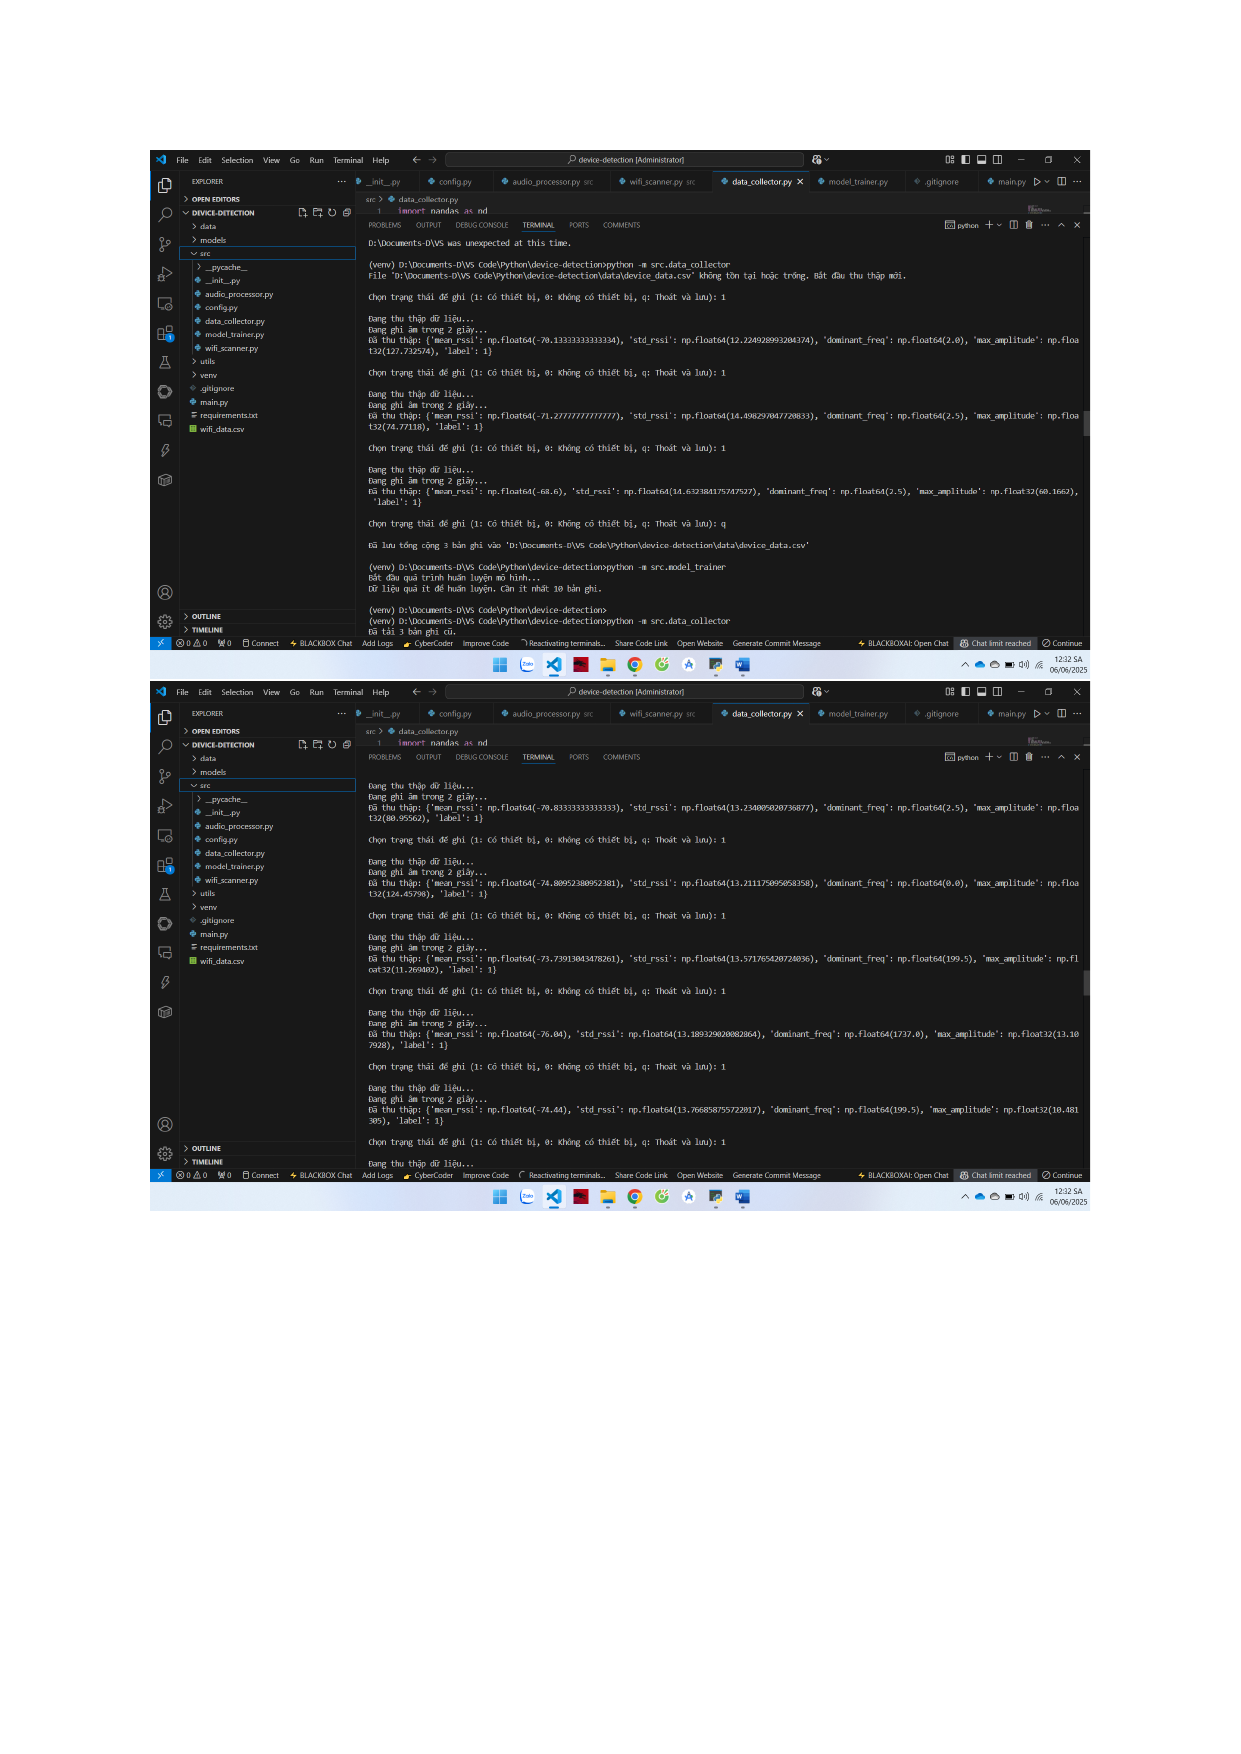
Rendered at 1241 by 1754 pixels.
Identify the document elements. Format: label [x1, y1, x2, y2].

picture [150, 681, 1091, 1211]
picture [150, 150, 1091, 679]
